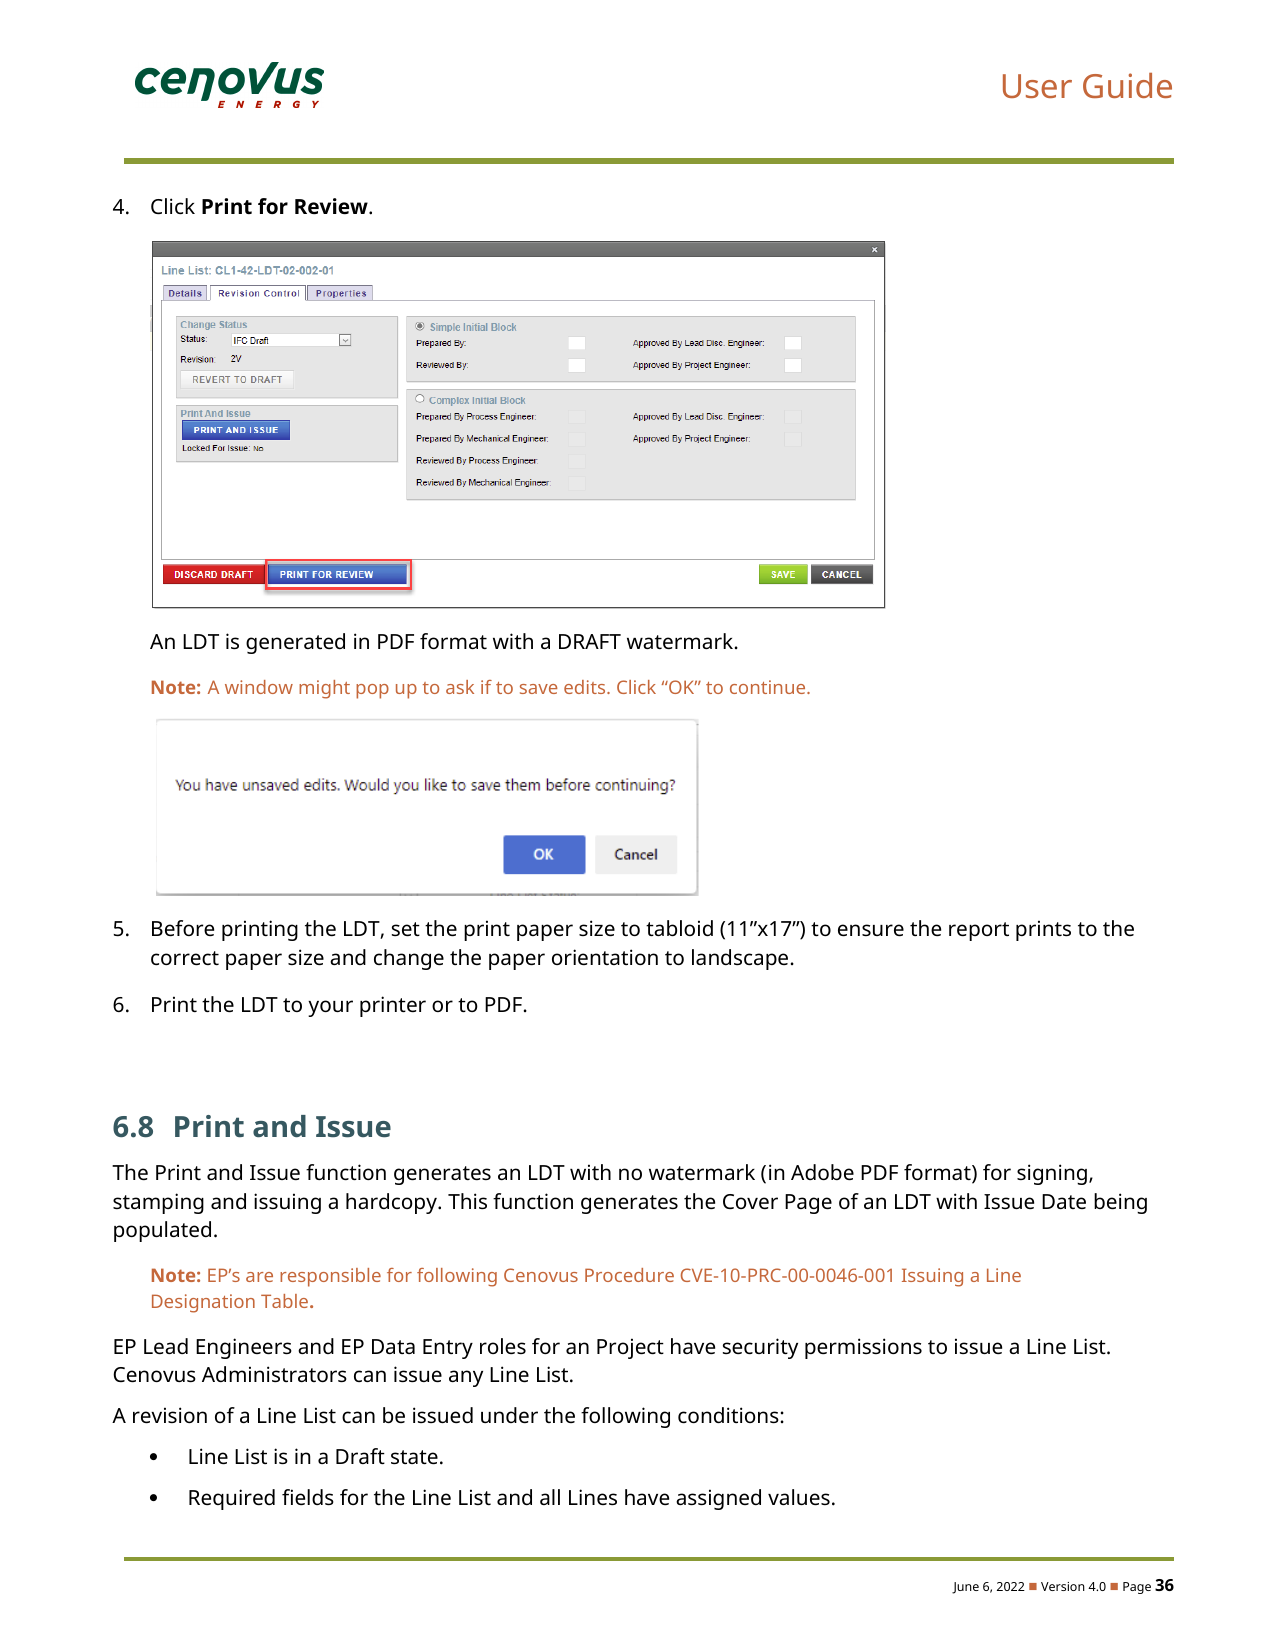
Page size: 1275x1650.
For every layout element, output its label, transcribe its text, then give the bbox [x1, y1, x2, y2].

text Print the LDT to your printer or to PDF. [112, 990, 1162, 1019]
list An LDT is generated in PDF format with a DRAFT watermark. [150, 627, 1125, 656]
list Print and Issue [112, 1106, 1162, 1146]
list Required fields for the Line List and all Lines have assigned values. [150, 1483, 1162, 1512]
text Note: EP’s are responsible for following Cenovus Procedure CVE-10-PRC-00-0046-001 Issuing a Line Designation Table. [150, 1262, 1125, 1313]
text EP Lead Engineers and EP Data Entry roles for an Project have security permissions to issue a Line List. Cenovus Administrators can issue any Line List. [112, 1332, 1162, 1389]
picture [150, 239, 886, 609]
picture [135, 62, 324, 108]
text A revision of a Line List can be issued under the following conditions: [112, 1402, 1162, 1430]
text The Print and Issue function generates an LDT with no watermark (in Adobe PDF format) for signing, stamping and issuing a hardcopy. This function generates the Cover Page of an LDT with Issue Date being populated. [112, 1158, 1162, 1244]
picture [156, 718, 699, 896]
text Click Print for Review. [112, 192, 1162, 221]
list Note: A window might pop up to ask if to save edits. Click “OK” to continue. [150, 675, 1125, 700]
list Line List is in a Draft state. [150, 1442, 1162, 1471]
text Before printing the LDT, set the print paper size to tabloid (11”x17”) to ensure the report prints to the correct paper size and change the paper orientation to landscape. [112, 914, 1162, 971]
